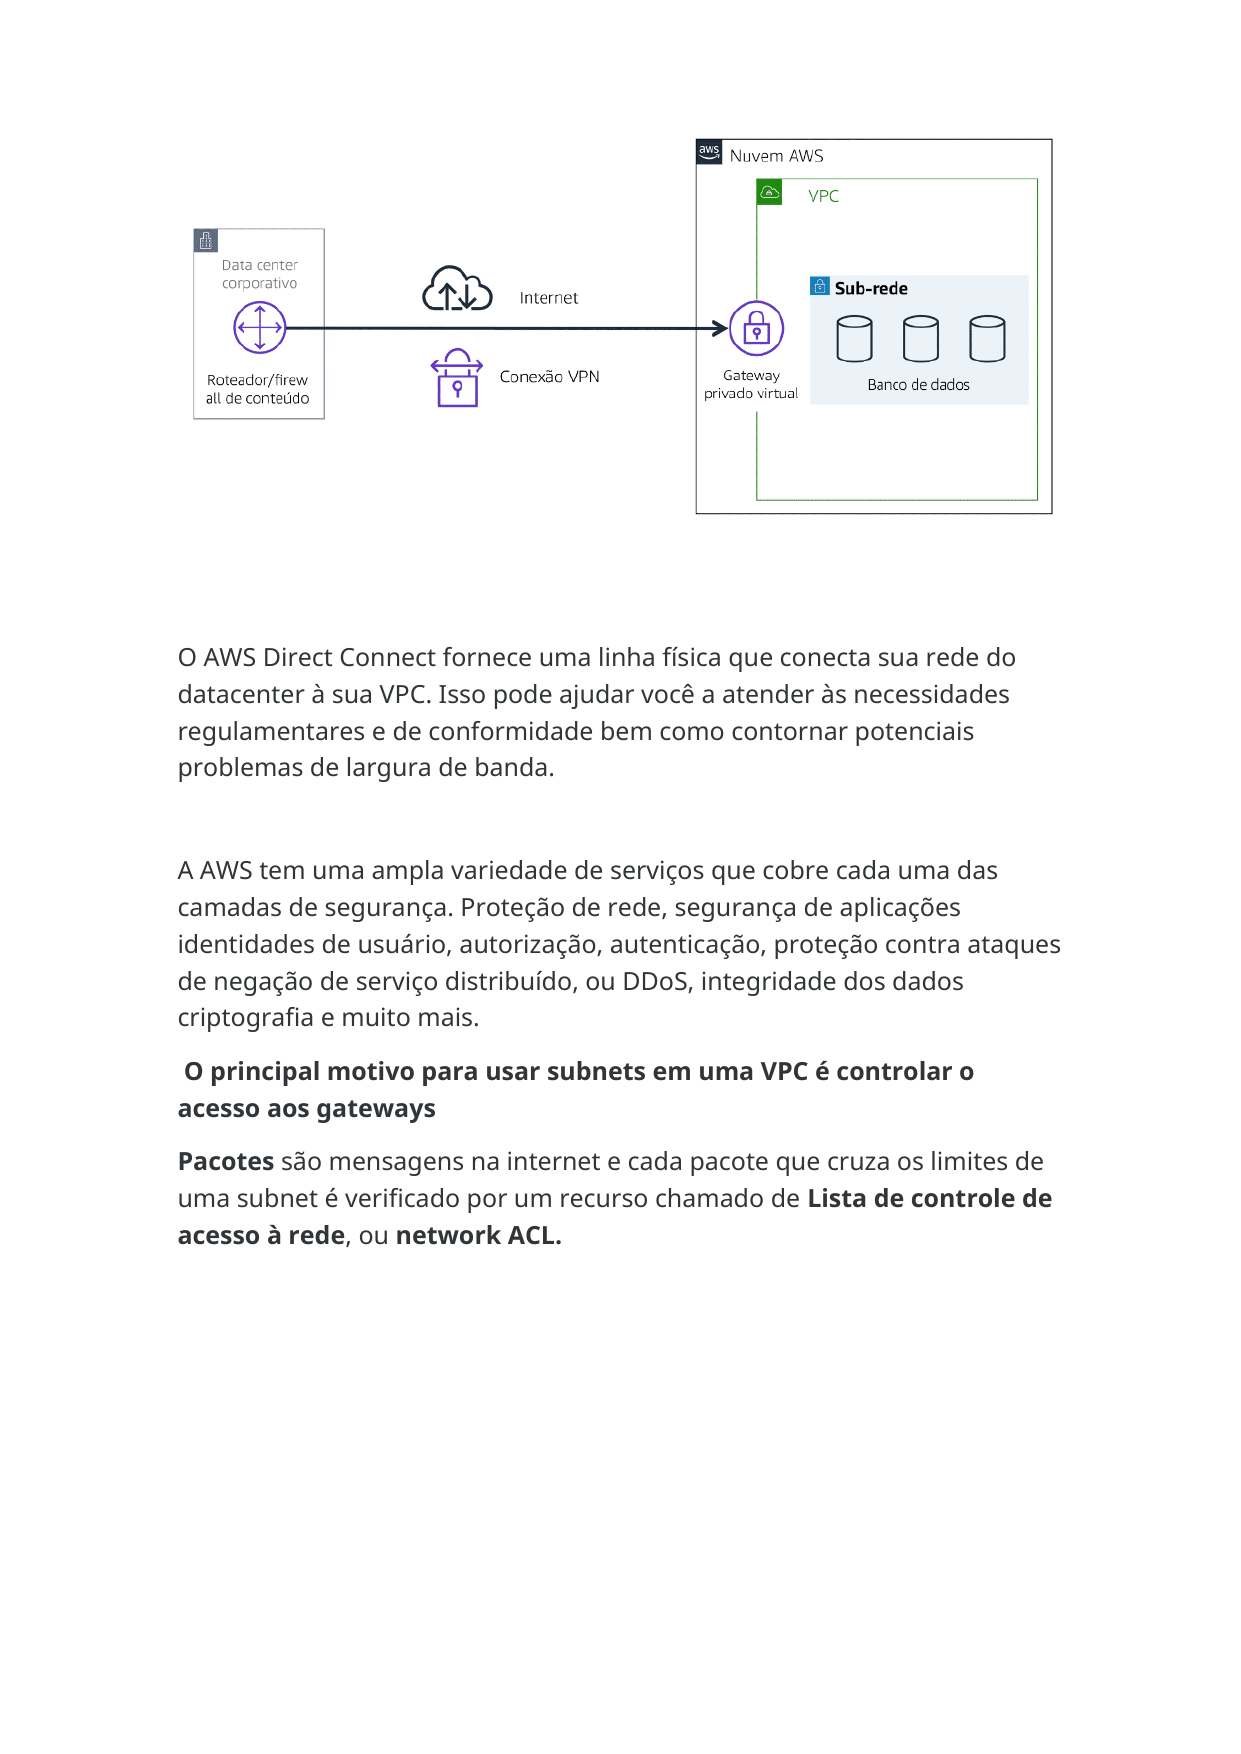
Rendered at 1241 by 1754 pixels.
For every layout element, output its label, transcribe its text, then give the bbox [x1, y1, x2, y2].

text Pacotes são mensagens na internet e cada pacote que cruza os limites de uma subnet é verificado por um recurso chamado de Lista de controle de acesso à rede, ou network ACL. [177, 1144, 1063, 1251]
picture [177, 112, 1063, 527]
text A AWS tem uma ampla variedade de serviços que cobre cada uma das camadas de segurança. Proteção de rede, segurança de aplicações identidades de usuário, autorização, autenticação, proteção contra ataques de negação de serviço distribuído, ou DDoS, integridade dos dados criptografia e muito mais. [177, 853, 1063, 1034]
text O principal motivo para usar subnets em uma VPC é controlar o acesso aos gateways [177, 1053, 1063, 1124]
text O AWS Direct Connect fornece uma linha física que conecta sua rede do datacenter à sua VPC. Isso pode ajudar você a atender às necessidades regulamentares e de conformidade bem como contornar potenciais problemas de largura de banda. [177, 640, 1063, 784]
